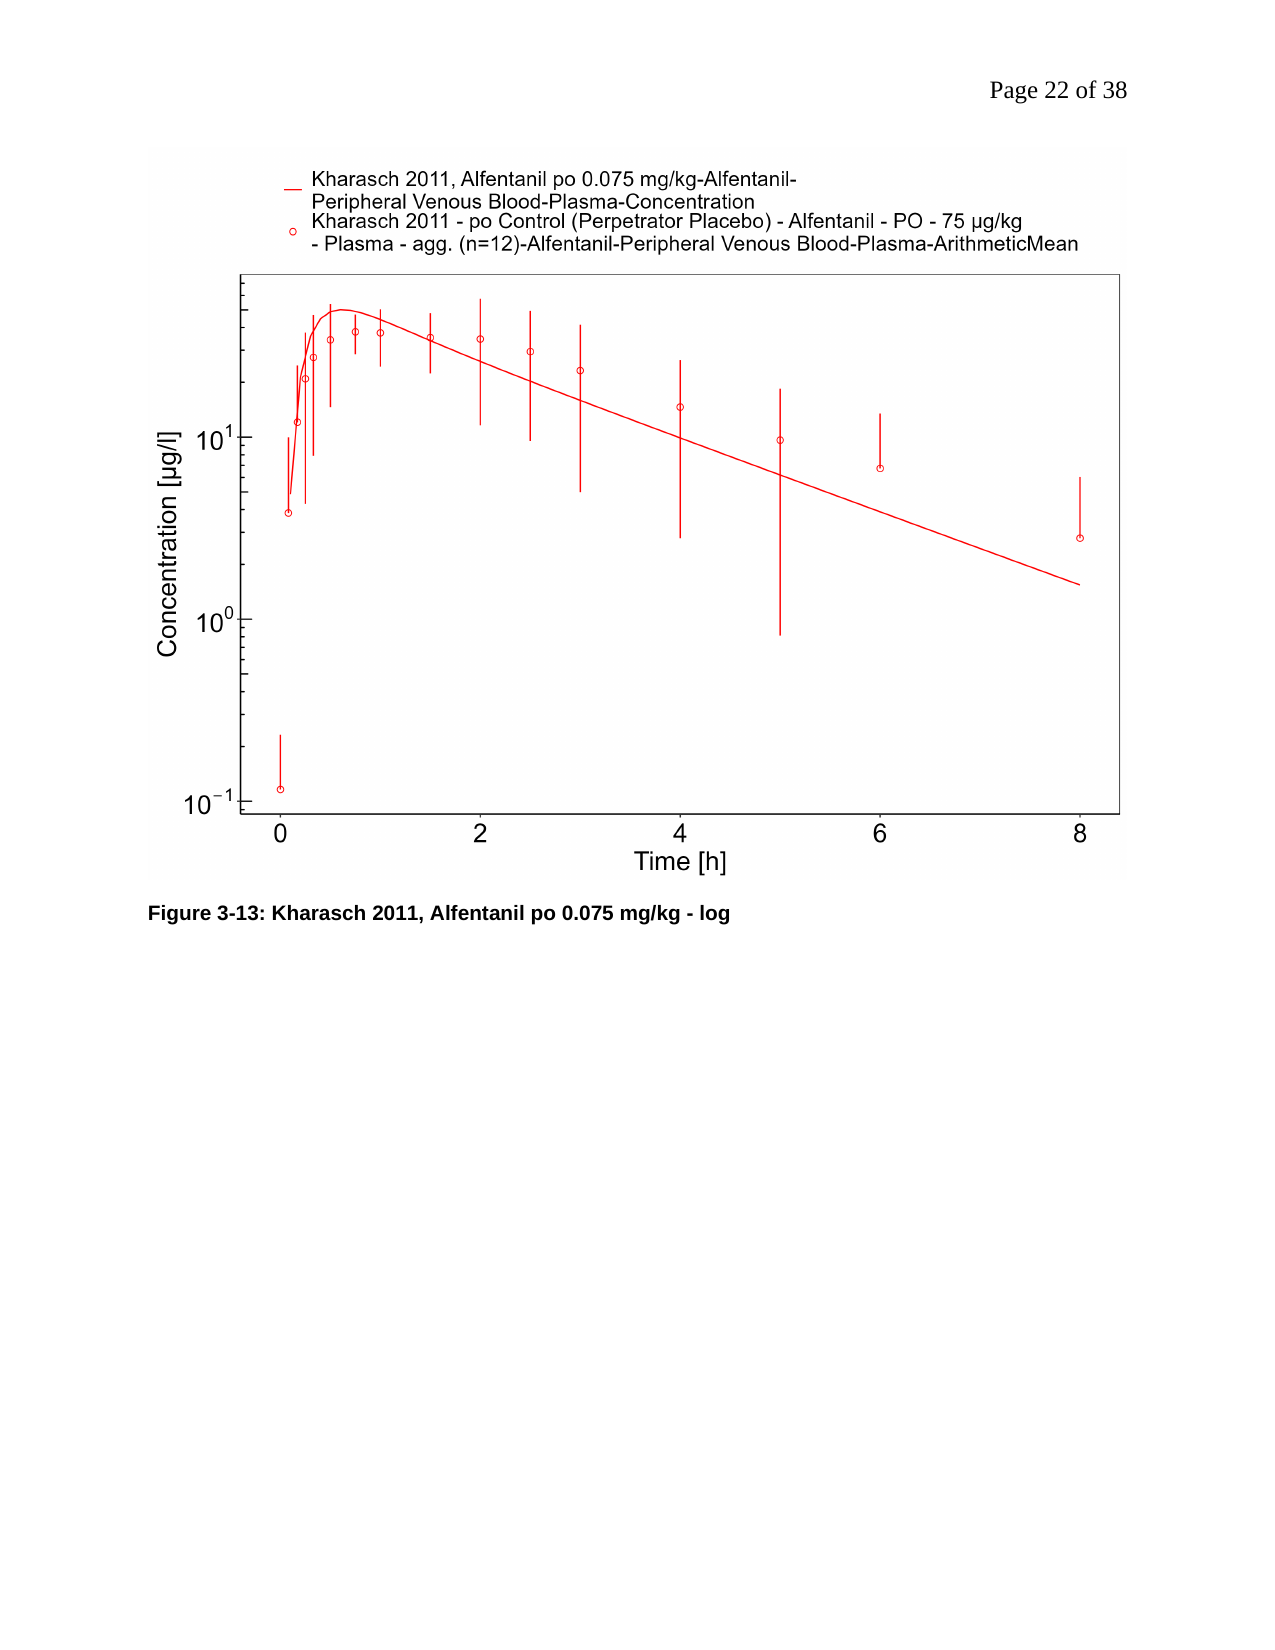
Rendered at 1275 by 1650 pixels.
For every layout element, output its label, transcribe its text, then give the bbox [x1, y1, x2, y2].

picture [147, 147, 1127, 880]
text Figure 3-13: Kharasch 2011, Alfentanil po 0.075 mg/kg - log [148, 901, 1127, 925]
